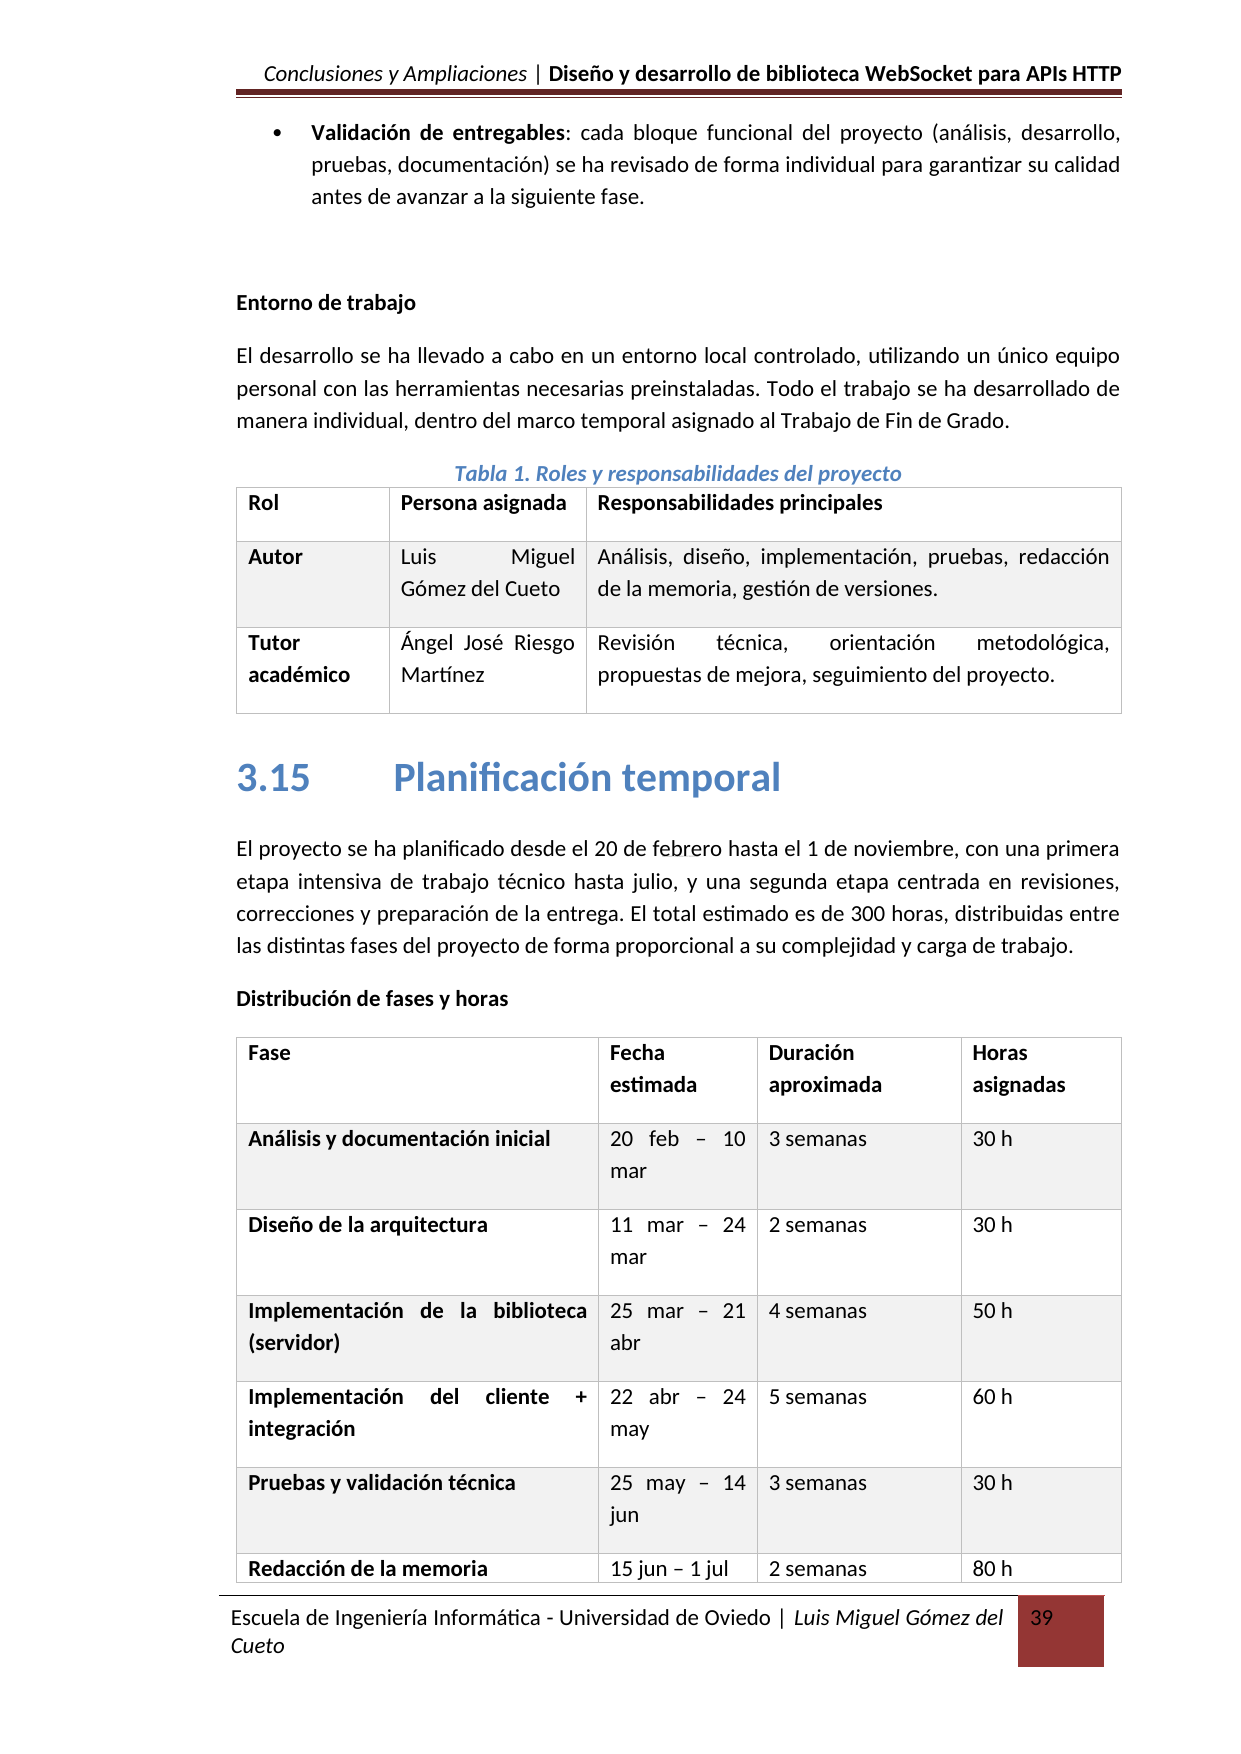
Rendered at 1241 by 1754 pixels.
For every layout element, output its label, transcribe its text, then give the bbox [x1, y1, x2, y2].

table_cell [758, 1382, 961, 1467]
subtitle Planificación temporal [236, 751, 1122, 802]
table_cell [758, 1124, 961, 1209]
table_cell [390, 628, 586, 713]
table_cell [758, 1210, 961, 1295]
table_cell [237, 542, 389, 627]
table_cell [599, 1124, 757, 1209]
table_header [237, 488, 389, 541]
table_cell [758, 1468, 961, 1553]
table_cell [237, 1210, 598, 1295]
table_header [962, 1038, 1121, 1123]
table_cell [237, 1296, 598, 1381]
text Entorno de trabajo [236, 288, 1122, 317]
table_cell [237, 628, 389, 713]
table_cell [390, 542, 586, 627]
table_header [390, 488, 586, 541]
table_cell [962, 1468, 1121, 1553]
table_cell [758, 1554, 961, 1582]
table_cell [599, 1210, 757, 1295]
list Validación de entregables: cada bloque funcional del proyecto (análisis, desarrollo, pruebas, documentación) se ha revisado de forma individual para garantizar su calidad antes de avanzar a la siguiente fase. [274, 118, 1122, 211]
text El proyecto se ha planificado desde el 20 de febrero hasta el 1 de noviembre, con una primera etapa intensiva de trabajo técnico hasta julio, y una segunda etapa centrada en revisiones, correcciones y preparación de la entrega. El total estimado es de 300 horas, distribuidas entre las distintas fases del proyecto de forma proporcional a su complejidad y carga de trabajo. [236, 834, 1122, 959]
text Distribución de fases y horas [236, 984, 1122, 1012]
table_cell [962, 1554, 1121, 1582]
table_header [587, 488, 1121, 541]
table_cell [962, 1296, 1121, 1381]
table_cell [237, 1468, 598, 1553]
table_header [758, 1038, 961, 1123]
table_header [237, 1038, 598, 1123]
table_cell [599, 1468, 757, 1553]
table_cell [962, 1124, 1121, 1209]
text El desarrollo se ha llevado a cabo en un entorno local controlado, utilizando un único equipo personal con las herramientas necesarias preinstaladas. Todo el trabajo se ha desarrollado de manera individual, dentro del marco temporal asignado al Trabajo de Fin de Grado. [236, 342, 1122, 434]
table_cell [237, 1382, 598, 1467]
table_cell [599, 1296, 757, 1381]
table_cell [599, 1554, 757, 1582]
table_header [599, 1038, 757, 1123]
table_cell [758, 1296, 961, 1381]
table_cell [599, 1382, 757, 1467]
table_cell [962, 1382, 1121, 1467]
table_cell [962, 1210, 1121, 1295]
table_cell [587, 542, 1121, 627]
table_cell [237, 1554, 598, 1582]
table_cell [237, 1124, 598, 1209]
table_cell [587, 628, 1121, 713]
